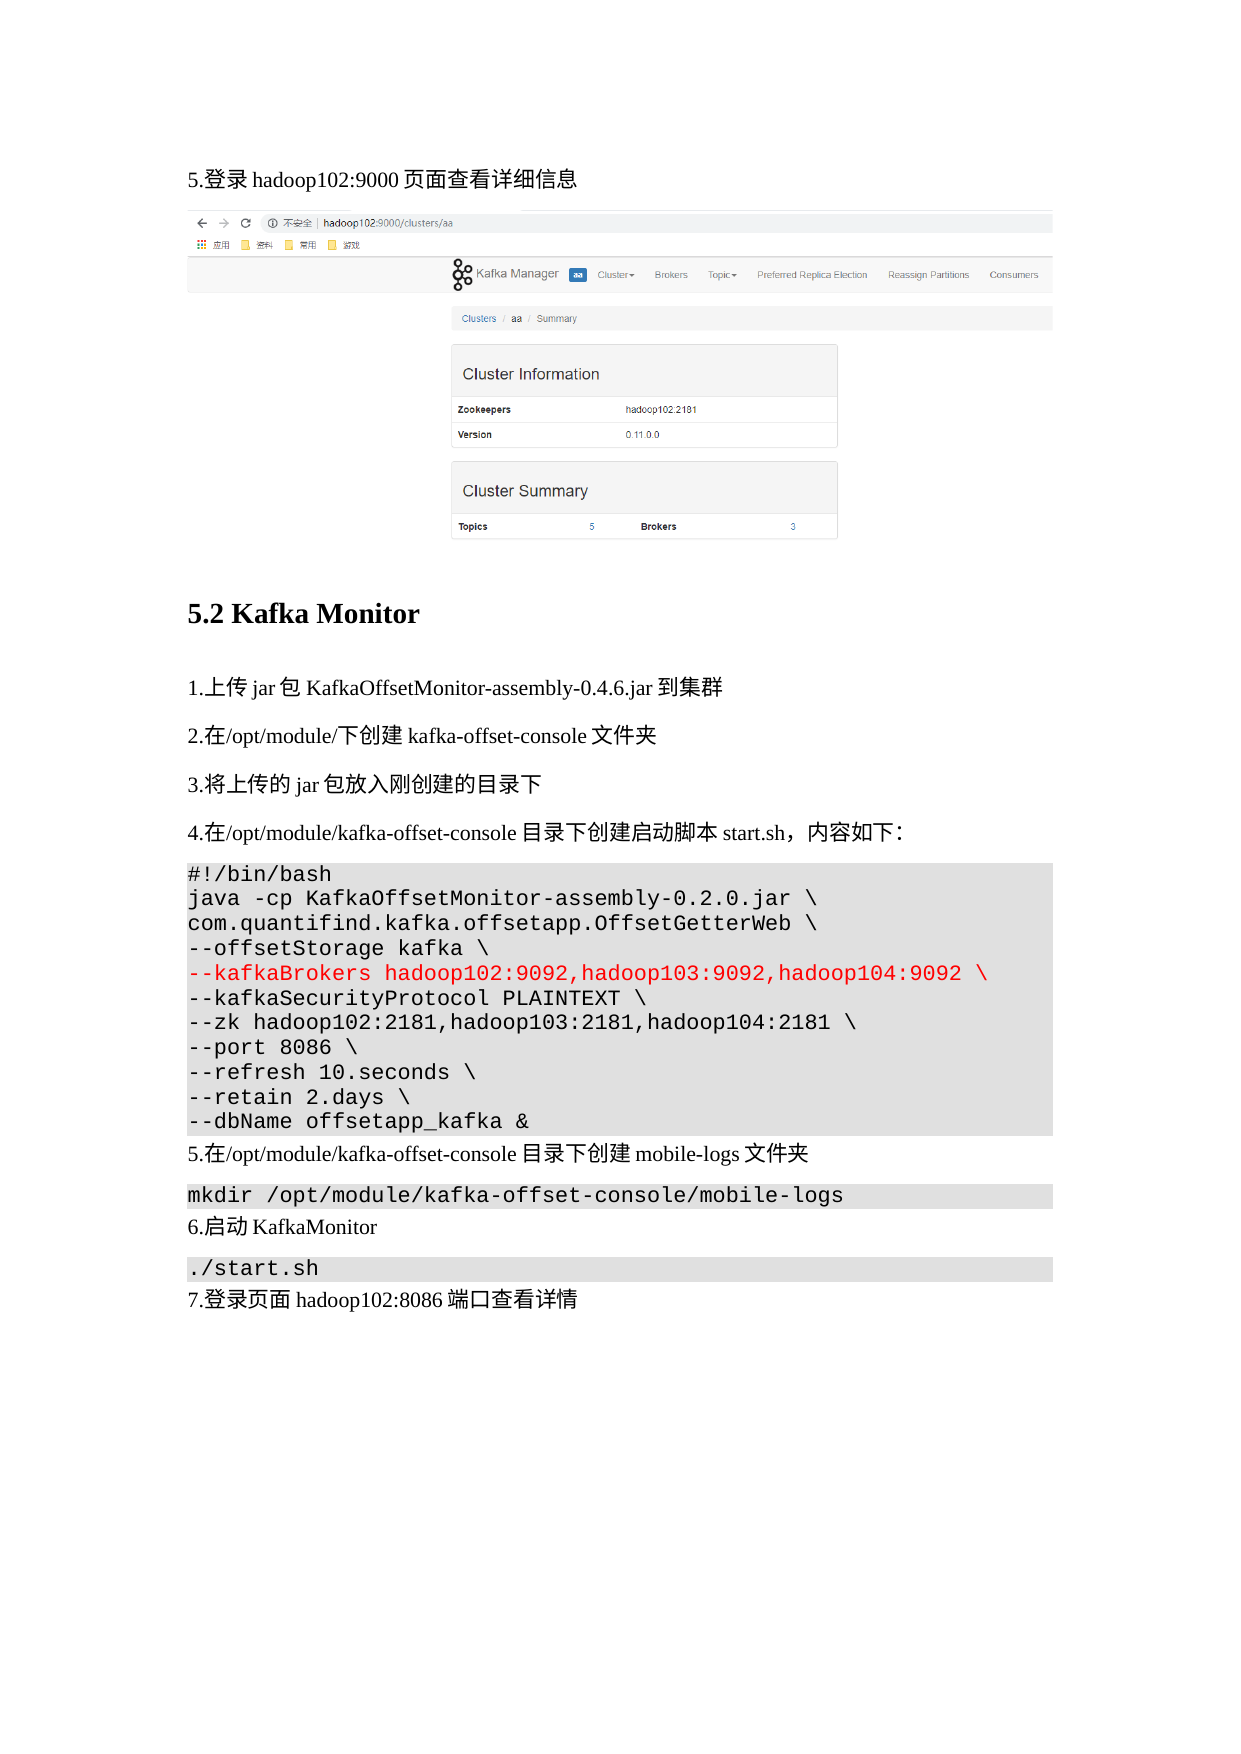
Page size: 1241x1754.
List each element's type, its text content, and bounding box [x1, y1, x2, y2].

text --refresh 10.seconds \ [187, 1061, 1053, 1086]
text --zk hadoop102:2181,hadoop103:2181,hadoop104:2181 \ [187, 1012, 1053, 1036]
text 1.上传jar包KafkaOffsetMonitor-assembly-0.4.6.jar到集群 [187, 669, 1053, 702]
text 5.在/opt/module/kafka-offset-console目录下创建mobile-logs文件夹 [187, 1136, 1053, 1168]
text 3.将上传的jar包放入刚创建的目录下 [187, 766, 1053, 799]
text --offsetStorage kafka \ [187, 937, 1053, 962]
text #!/bin/bash [187, 863, 1053, 888]
text 4.在/opt/module/kafka-offset-console目录下创建启动脚本start.sh，内容如下： [187, 814, 1053, 847]
text mkdir /opt/module/kafka-offset-console/mobile-logs [187, 1184, 1053, 1209]
text 6.启动KafkaMonitor [187, 1209, 1053, 1241]
text --dbName offsetapp_kafka & [187, 1111, 1053, 1136]
subtitle 5.2 Kafka Monitor [187, 580, 1053, 645]
text --retain 2.days \ [187, 1086, 1053, 1111]
text java -cp KafkaOffsetMonitor-assembly-0.2.0.jar \ [187, 888, 1053, 912]
text com.quantifind.kafka.offsetapp.OffsetGetterWeb \ [187, 912, 1053, 937]
text 7.登录页面hadoop102:8086端口查看详情 [187, 1282, 1053, 1314]
text 5.登录hadoop102:9000页面查看详细信息 [187, 162, 1053, 194]
text --kafkaBrokers hadoop102:9092,hadoop103:9092,hadoop104:9092 \ [187, 962, 1053, 987]
text ./start.sh [187, 1257, 1053, 1282]
text --kafkaSecurityProtocol PLAINTEXT \ [187, 987, 1053, 1012]
text 2.在/opt/module/下创建kafka-offset-console文件夹 [187, 718, 1053, 750]
text --port 8086 \ [187, 1036, 1053, 1061]
